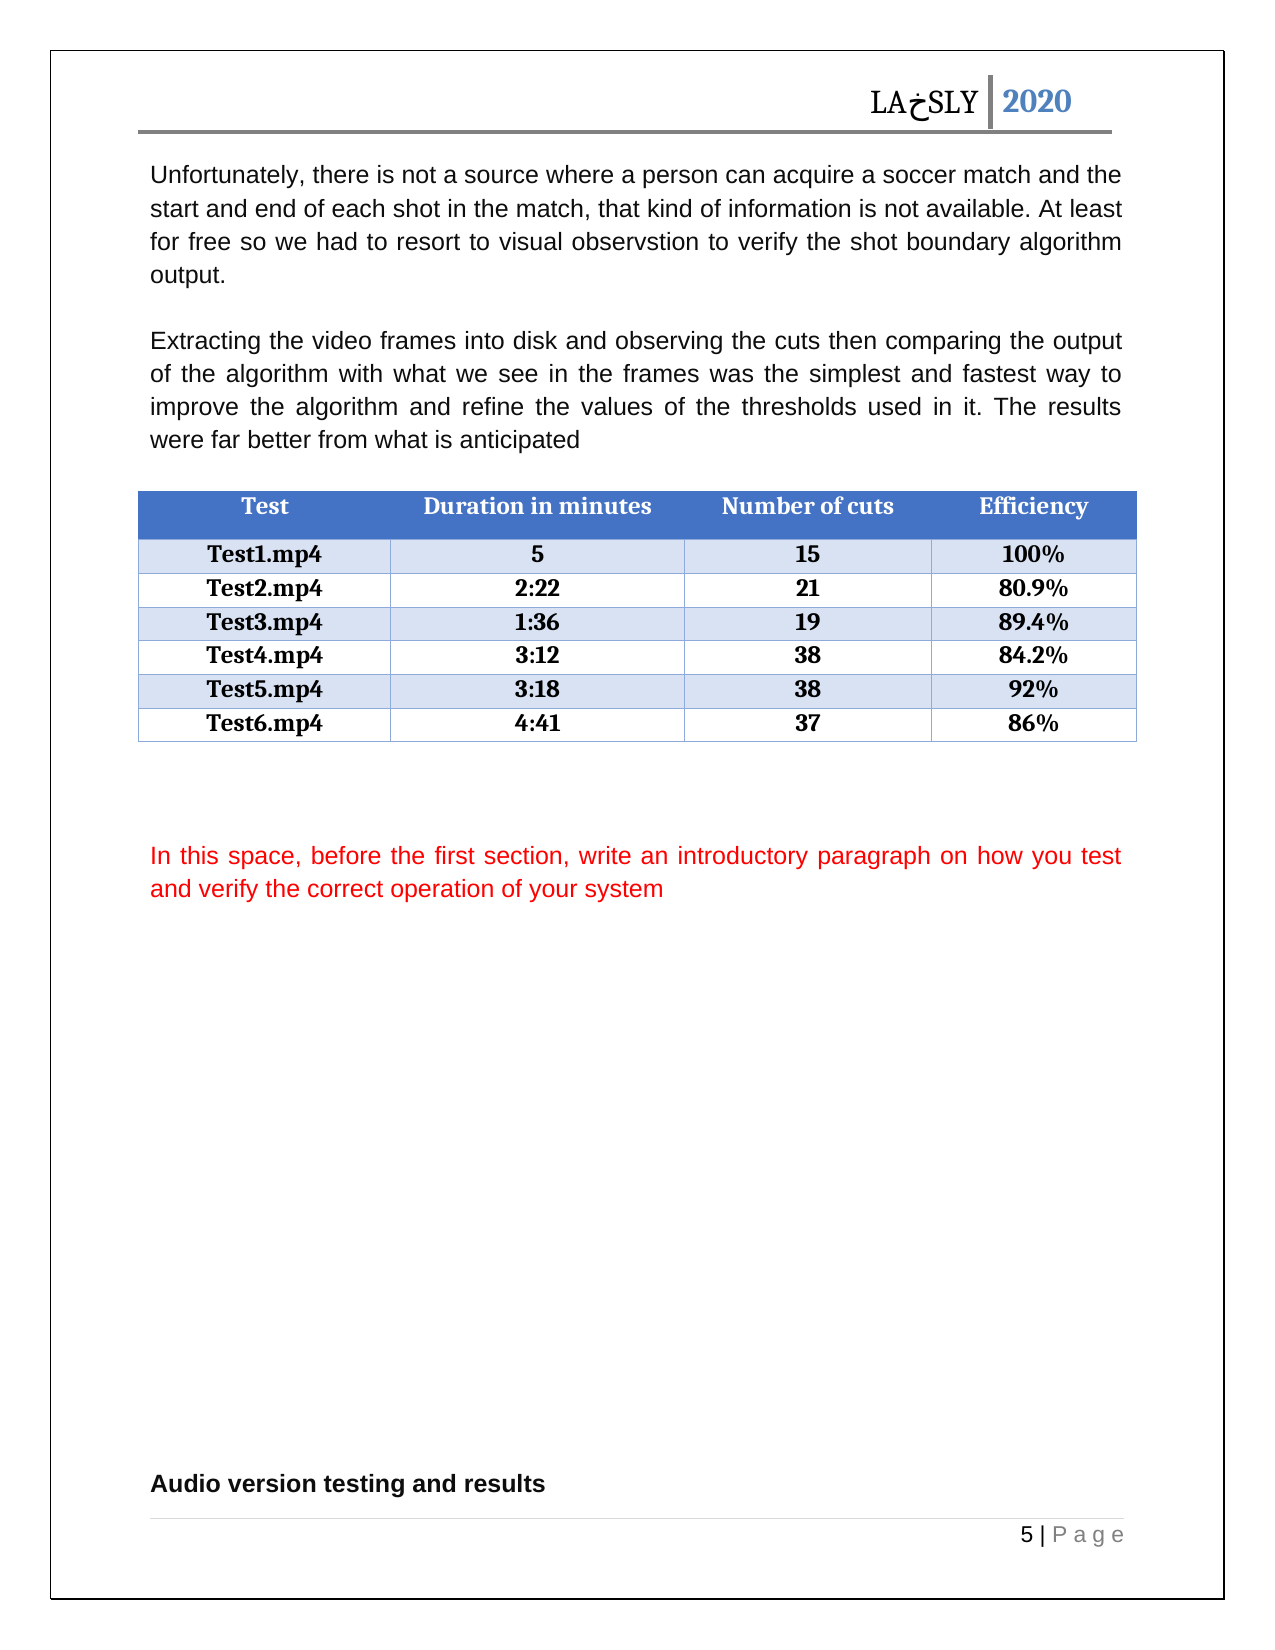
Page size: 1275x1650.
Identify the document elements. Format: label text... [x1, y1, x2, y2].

table_cell 38 [685, 641, 931, 674]
text In this space, before the first section, write an introductory paragraph on how you test and verify the correct operation of your system [150, 841, 1124, 903]
table_cell 92% [932, 675, 1136, 708]
table_cell 21 [685, 574, 931, 607]
table_cell Test3.mp4 [139, 608, 390, 640]
table_cell 84.2% [932, 641, 1136, 674]
table_cell 15 [685, 540, 931, 573]
table_cell Test4.mp4 [139, 641, 390, 674]
table_header Duration in minutes [391, 492, 684, 539]
table_cell 3:12 [391, 641, 684, 674]
table_cell 4:41 [391, 709, 684, 741]
table_cell 5 [391, 540, 684, 573]
table_header Test [139, 492, 390, 539]
table_cell 3:18 [391, 675, 684, 708]
table_cell Test5.mp4 [139, 675, 390, 708]
table_cell 2:22 [391, 574, 684, 607]
table_cell 89.4% [932, 608, 1136, 640]
text Unfortunately, there is not a source where a person can acquire a soccer match and the start and end of each shot in the match, that kind of information is not available. At least for free so we had to resort to visual observstion to verify the shot boundary algorithm output. [150, 161, 1124, 288]
table_cell 86% [932, 709, 1136, 741]
table_header Efficiency [932, 492, 1136, 539]
text Audio version testing and results [150, 1469, 1124, 1497]
table_cell 19 [685, 608, 931, 640]
table_cell 37 [685, 709, 931, 741]
table_cell Test1.mp4 [139, 540, 390, 573]
table_cell Test2.mp4 [139, 574, 390, 607]
table_cell 80.9% [932, 574, 1136, 607]
text Extracting the video frames into disk and observing the cuts then comparing the output of the algorithm with what we see in the frames was the simplest and fastest way to improve the algorithm and refine the values of the thresholds used in it. The results were far better from what is anticipated [150, 326, 1124, 453]
table_cell 1:36 [391, 608, 684, 640]
table_cell 100% [932, 540, 1136, 573]
table_cell 38 [685, 675, 931, 708]
table_header Number of cuts [685, 492, 931, 539]
table_cell Test6.mp4 [139, 709, 390, 741]
